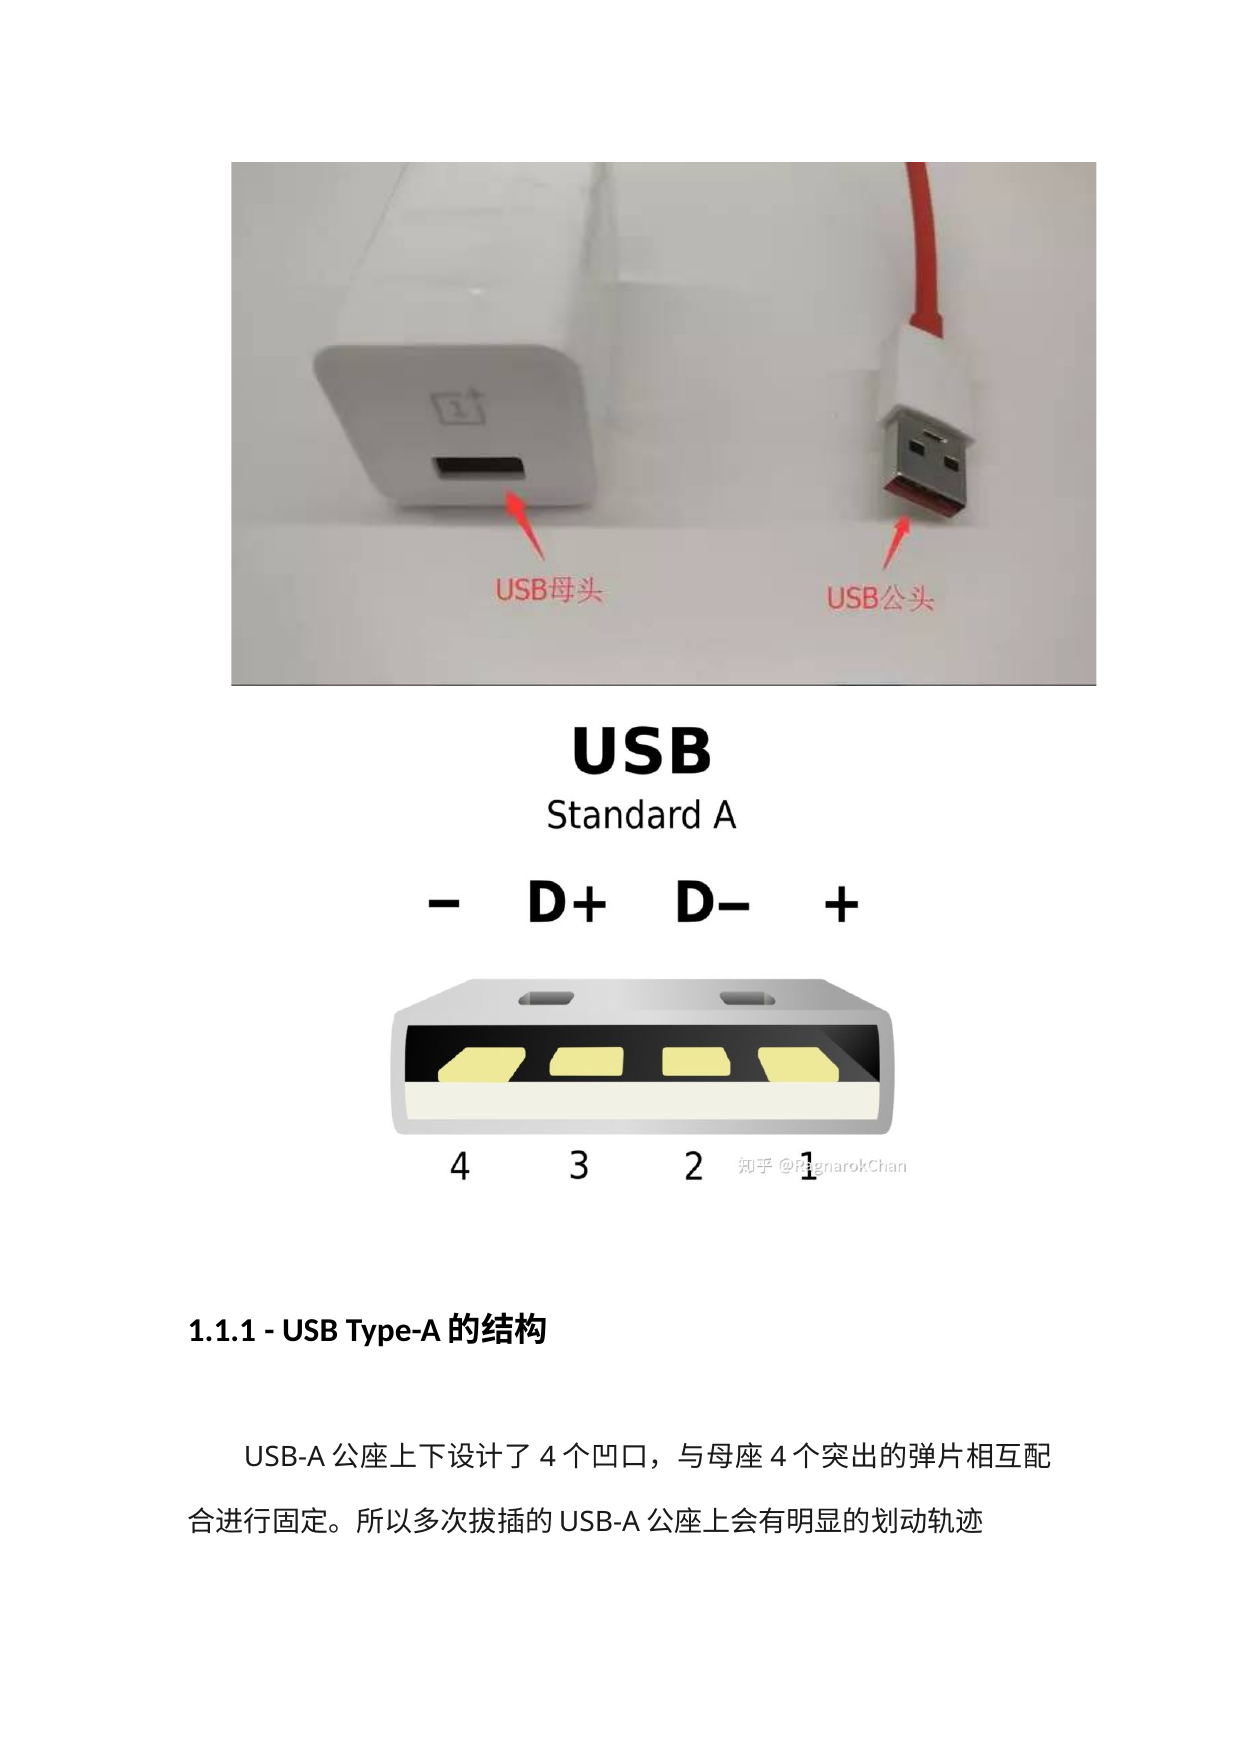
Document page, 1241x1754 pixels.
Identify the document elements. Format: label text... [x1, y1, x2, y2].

text USB-A公座上下设计了4个凹口，与母座4个突出的弹片相互配合进行固定。所以多次拔插的USB-A公座上会有明显的划动轨迹 [187, 1421, 1053, 1551]
picture [364, 714, 920, 1191]
picture [231, 162, 1097, 686]
subtitle - USB Type-A的结构 [187, 1294, 1053, 1359]
